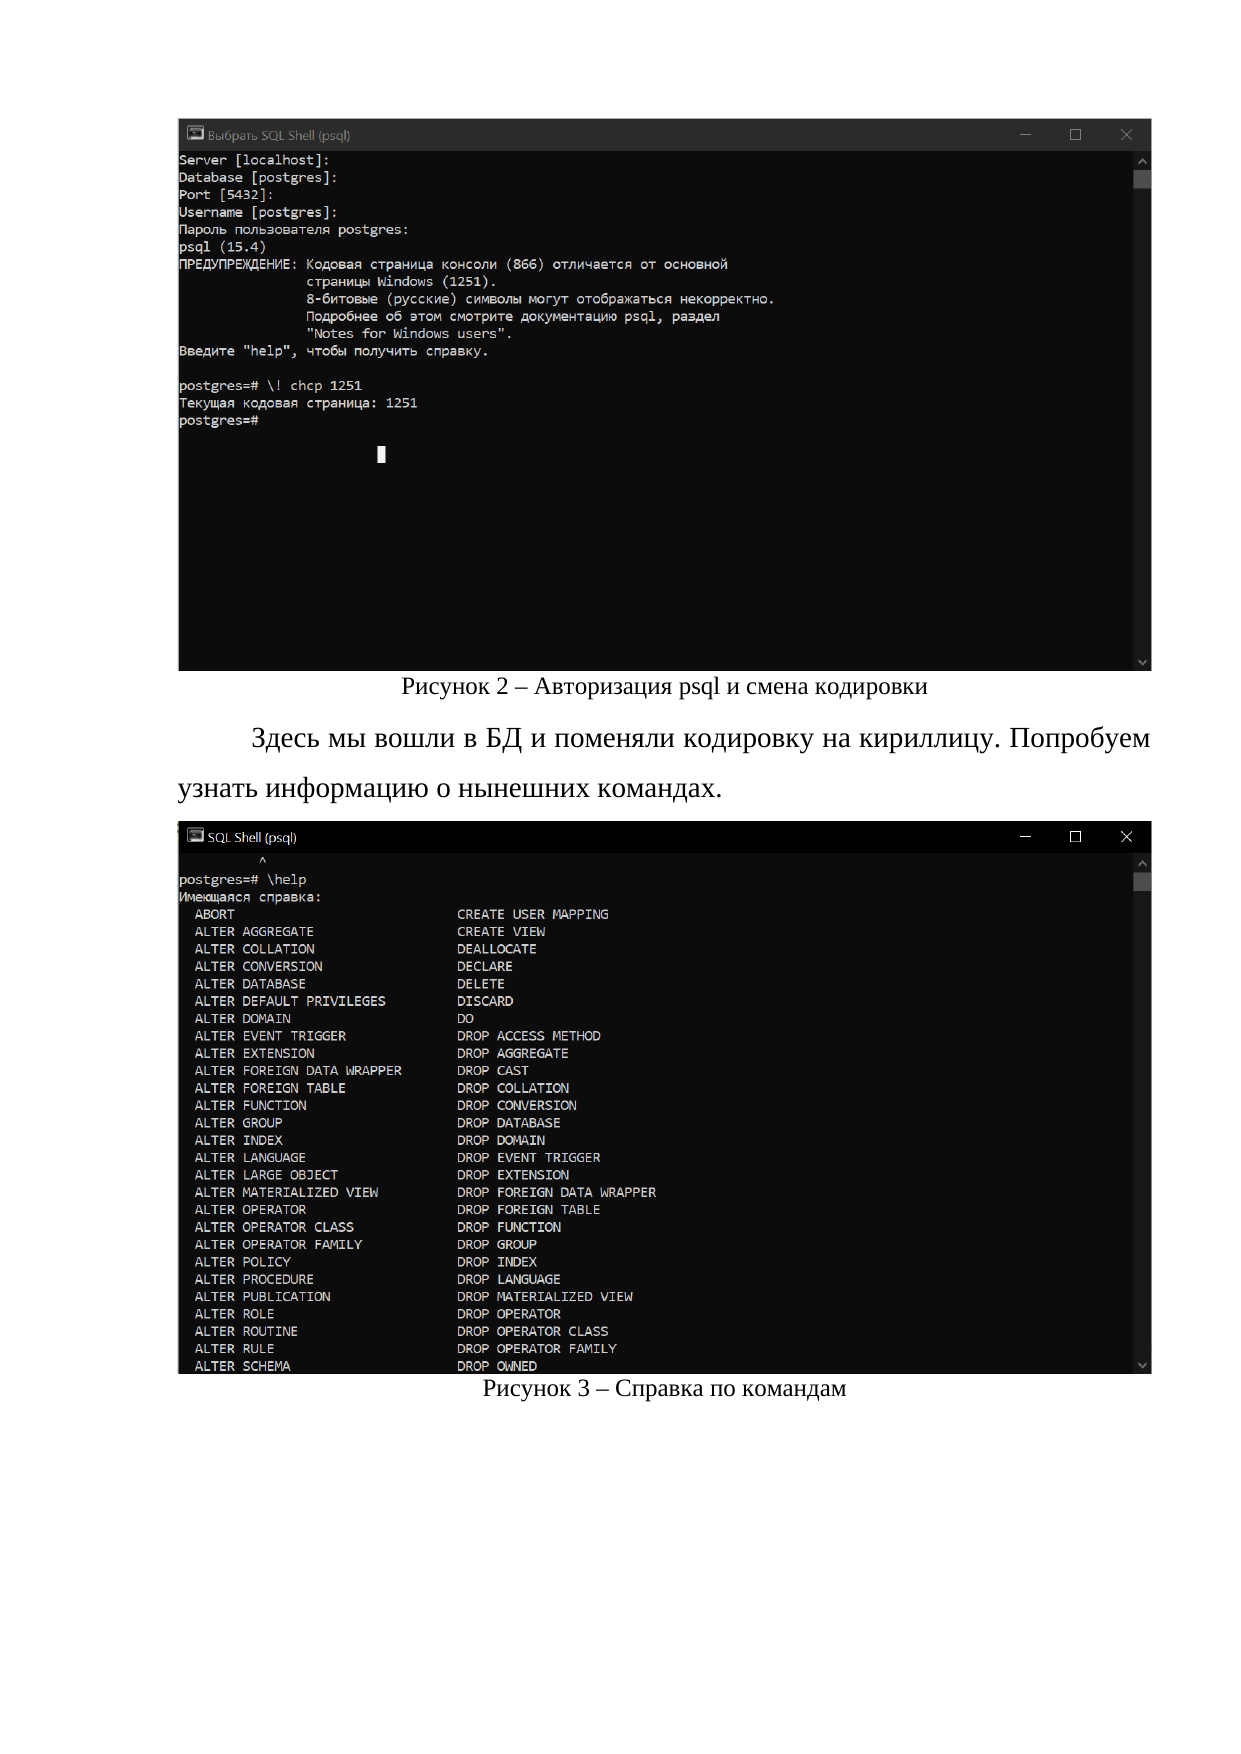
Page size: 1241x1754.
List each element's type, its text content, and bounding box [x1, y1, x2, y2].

picture [177, 118, 1152, 671]
text Рисунок 3 – Справка по командам [177, 1374, 1152, 1402]
text Рисунок 2 – Авторизация psql и смена кодировки [177, 671, 1152, 699]
text Здесь мы вошли в БД и поменяли кодировку на кириллицу. Попробуем узнать информацию о нынешних командах. [177, 720, 1152, 804]
picture [177, 821, 1152, 1374]
